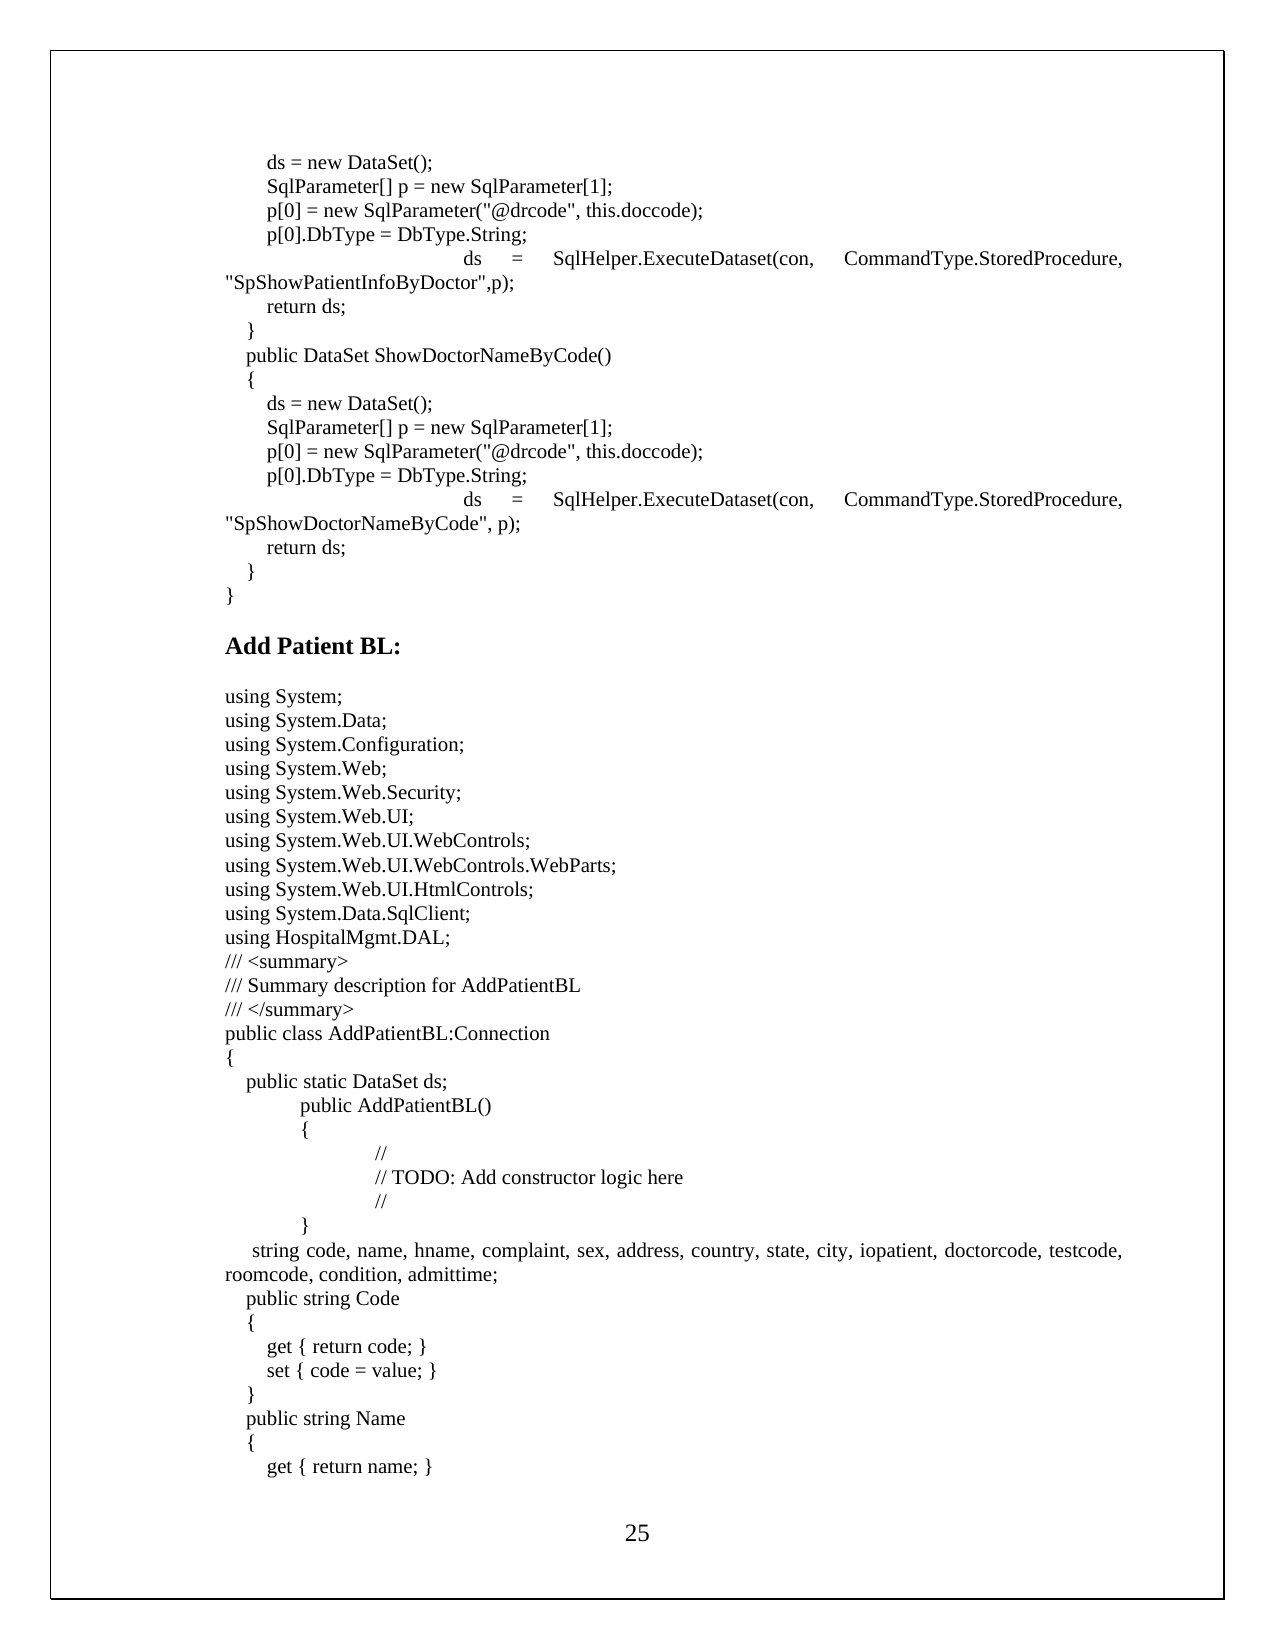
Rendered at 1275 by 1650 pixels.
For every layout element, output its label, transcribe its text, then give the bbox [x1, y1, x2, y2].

text p[0] = new SqlParameter("@drcode", this.doccode); [225, 198, 1124, 222]
text } [225, 583, 1124, 607]
text Add Patient BL: [225, 631, 1124, 660]
text set { code = value; } [225, 1358, 1124, 1382]
text /// Summary description for AddPatientBL [225, 973, 1124, 997]
text } [225, 1382, 1124, 1406]
text { [225, 1045, 1124, 1069]
text /// </summary> [225, 997, 1124, 1021]
text using System.Web.UI; [225, 804, 1124, 828]
text using System; [225, 684, 1124, 708]
text public string Name [225, 1406, 1124, 1430]
text ds = new DataSet(); [225, 391, 1124, 415]
text public AddPatientBL() [225, 1093, 1124, 1117]
text ds = SqlHelper.ExecuteDataset(con, CommandType.StoredProcedure, "SpShowPatientInfoByDoctor",p); [225, 246, 1124, 294]
text } [225, 318, 1124, 342]
text using System.Web.UI.HtmlControls; [225, 877, 1124, 901]
text public static DataSet ds; [225, 1069, 1124, 1093]
text SqlParameter[] p = new SqlParameter[1]; [225, 174, 1124, 198]
text public string Code [225, 1286, 1124, 1310]
text public class AddPatientBL:Connection [225, 1021, 1124, 1045]
text using System.Data; [225, 708, 1124, 732]
text using System.Web.UI.WebControls.WebParts; [225, 852, 1124, 877]
text using System.Web.Security; [225, 780, 1124, 804]
text // [225, 1189, 1124, 1213]
text return ds; [225, 294, 1124, 318]
text } [225, 559, 1124, 583]
text { [225, 1430, 1124, 1454]
text // TODO: Add constructor logic here [225, 1165, 1124, 1189]
text string code, name, hname, complaint, sex, address, country, state, city, iopatient, doctorcode, testcode, roomcode, condition, admittime; [225, 1237, 1124, 1286]
text /// <summary> [225, 949, 1124, 973]
text { [225, 367, 1124, 391]
text get { return name; } [225, 1454, 1124, 1478]
text { [225, 1310, 1124, 1334]
text ds = SqlHelper.ExecuteDataset(con, CommandType.StoredProcedure, "SpShowDoctorNameByCode", p); [225, 487, 1124, 535]
text public DataSet ShowDoctorNameByCode() [225, 342, 1124, 367]
text { [225, 1117, 1124, 1141]
text p[0] = new SqlParameter("@drcode", this.doccode); [225, 439, 1124, 463]
text using System.Web; [225, 756, 1124, 780]
text using HospitalMgmt.DAL; [225, 925, 1124, 949]
text // [225, 1141, 1124, 1165]
text using System.Data.SqlClient; [225, 901, 1124, 925]
text ds = new DataSet(); [225, 150, 1124, 174]
text p[0].DbType = DbType.String; [225, 222, 1124, 246]
text p[0].DbType = DbType.String; [225, 463, 1124, 487]
text using System.Web.UI.WebControls; [225, 828, 1124, 852]
text SqlParameter[] p = new SqlParameter[1]; [225, 415, 1124, 439]
text return ds; [225, 535, 1124, 559]
text } [225, 1213, 1124, 1237]
text get { return code; } [225, 1334, 1124, 1358]
text using System.Configuration; [225, 732, 1124, 756]
